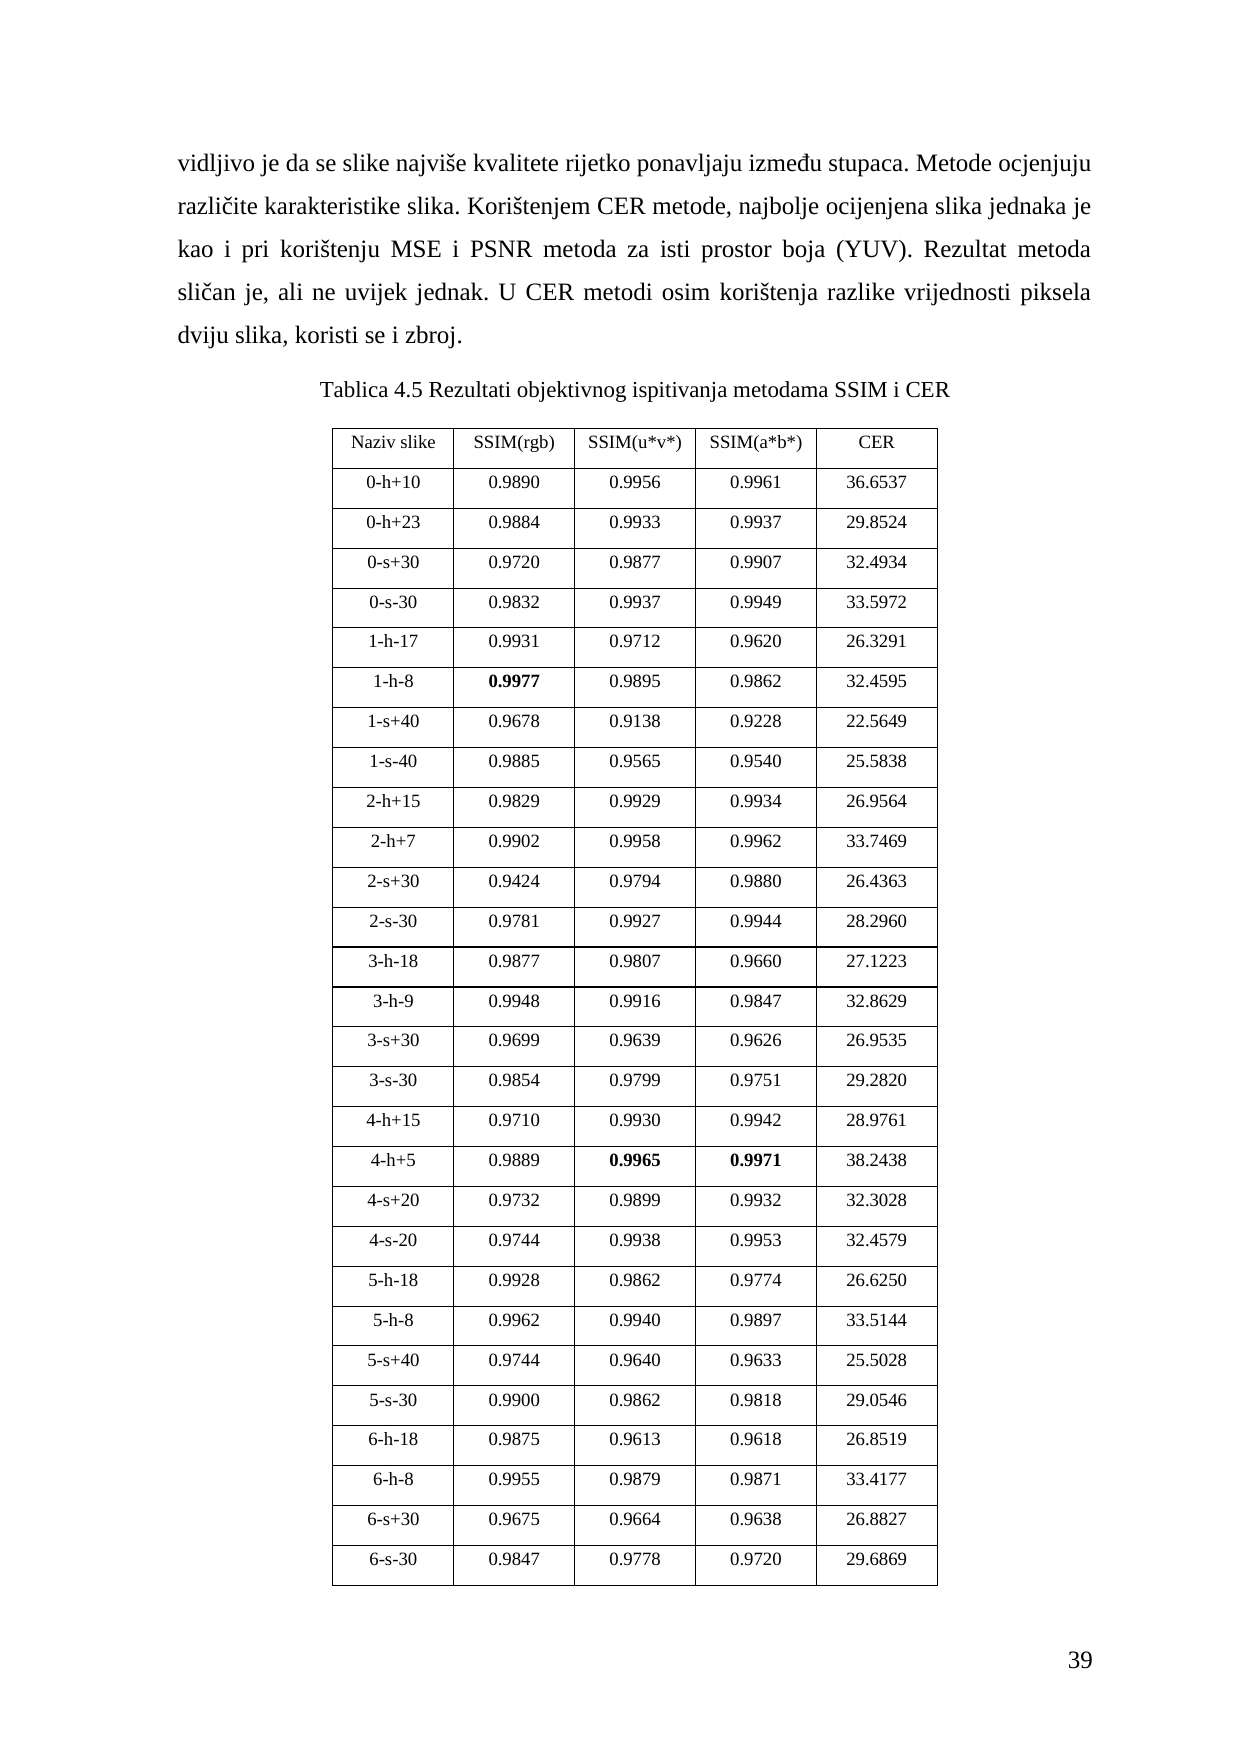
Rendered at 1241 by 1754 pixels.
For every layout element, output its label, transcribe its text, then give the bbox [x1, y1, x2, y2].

table_cell 0.9664 [575, 1506, 695, 1545]
table_cell 0.9862 [575, 1267, 695, 1306]
table_cell 0.9940 [575, 1307, 695, 1345]
table_cell 0.9949 [696, 589, 816, 627]
table_cell 0.9962 [696, 828, 816, 867]
table_cell 0.9675 [454, 1506, 574, 1545]
table_cell 0.9228 [696, 708, 816, 747]
table_cell 5-h-8 [333, 1307, 453, 1345]
table_cell 0.9948 [454, 988, 574, 1026]
table_header SSIM(u*v*) [575, 429, 695, 468]
table_cell 0.9626 [696, 1027, 816, 1066]
table_cell 0.9854 [454, 1067, 574, 1106]
table_cell 0.9640 [575, 1346, 695, 1385]
table_cell 29.6869 [817, 1546, 937, 1585]
table_cell 0.9916 [575, 988, 695, 1026]
table_cell 2-h+7 [333, 828, 453, 867]
table_cell 0-h+10 [333, 469, 453, 508]
table_cell 4-h+5 [333, 1147, 453, 1186]
table_cell 25.5838 [817, 748, 937, 787]
table_cell 0.9900 [454, 1386, 574, 1425]
table_cell 32.3028 [817, 1187, 937, 1226]
table_cell 26.8519 [817, 1426, 937, 1465]
table_cell 0.9907 [696, 549, 816, 587]
table_cell 0.9712 [575, 628, 695, 667]
table_cell 32.4579 [817, 1227, 937, 1266]
table_cell 0.9832 [454, 589, 574, 627]
table_cell 0.9781 [454, 908, 574, 946]
table_cell 0.9889 [454, 1147, 574, 1186]
table_cell 1-s+40 [333, 708, 453, 747]
table_cell 5-s-30 [333, 1386, 453, 1425]
table_header SSIM(a*b*) [696, 429, 816, 468]
table_cell 0.9931 [454, 628, 574, 667]
table_cell 3-s-30 [333, 1067, 453, 1106]
table_cell 0.9884 [454, 509, 574, 547]
table_cell 26.9564 [817, 788, 937, 827]
table_cell 0.9932 [696, 1187, 816, 1226]
table_cell 3-h-9 [333, 988, 453, 1026]
table_cell 0.9944 [696, 908, 816, 946]
table_cell 4-s-20 [333, 1227, 453, 1266]
table_cell 0.9540 [696, 748, 816, 787]
table_cell 0.9942 [696, 1107, 816, 1146]
table_cell 0.9871 [696, 1466, 816, 1505]
table_cell 0-s-30 [333, 589, 453, 627]
table_cell 0.9744 [454, 1227, 574, 1266]
table_cell 36.6537 [817, 469, 937, 508]
table_cell 27.1223 [817, 948, 937, 986]
table_cell 28.2960 [817, 908, 937, 946]
table_cell 5-s+40 [333, 1346, 453, 1385]
table_cell 0.9794 [575, 868, 695, 907]
table_cell 0.9862 [696, 668, 816, 707]
table_cell 0.9774 [696, 1267, 816, 1306]
table_cell 0.9890 [454, 469, 574, 508]
table_cell 0.9138 [575, 708, 695, 747]
table_cell 26.8827 [817, 1506, 937, 1545]
table_cell 2-s-30 [333, 908, 453, 946]
table_cell 0.9971 [696, 1147, 816, 1186]
table_cell 0.9895 [575, 668, 695, 707]
table_cell 32.4595 [817, 668, 937, 707]
table_cell 0.9710 [454, 1107, 574, 1146]
table_cell 0.9955 [454, 1466, 574, 1505]
table_cell 0.9751 [696, 1067, 816, 1106]
table_cell 25.5028 [817, 1346, 937, 1385]
table_cell 0.9678 [454, 708, 574, 747]
table_cell 6-s+30 [333, 1506, 453, 1545]
table_cell 0.9807 [575, 948, 695, 986]
table_cell 0.9958 [575, 828, 695, 867]
table_cell 0.9660 [696, 948, 816, 986]
table_cell 26.6250 [817, 1267, 937, 1306]
table_cell 33.7469 [817, 828, 937, 867]
table_cell 6-h-18 [333, 1426, 453, 1465]
table_cell 0.9847 [454, 1546, 574, 1585]
table_cell 0.9965 [575, 1147, 695, 1186]
table_cell 0.9928 [454, 1267, 574, 1306]
table_cell 0.9720 [454, 549, 574, 587]
table_cell 6-s-30 [333, 1546, 453, 1585]
table_cell 0.9929 [575, 788, 695, 827]
table_cell 0.9877 [575, 549, 695, 587]
table_cell 0.9977 [454, 668, 574, 707]
table_cell 6-h-8 [333, 1466, 453, 1505]
table_cell 0.9962 [454, 1307, 574, 1345]
table_cell 1-h-8 [333, 668, 453, 707]
table_cell 28.9761 [817, 1107, 937, 1146]
table_cell 0.9565 [575, 748, 695, 787]
table_cell 0.9933 [575, 509, 695, 547]
table_header Naziv slike [333, 429, 453, 468]
table_cell 5-h-18 [333, 1267, 453, 1306]
table_cell 29.0546 [817, 1386, 937, 1425]
table_cell 0.9956 [575, 469, 695, 508]
table_cell 26.3291 [817, 628, 937, 667]
table_cell 0.9934 [696, 788, 816, 827]
table_cell 0.9638 [696, 1506, 816, 1545]
table_cell 29.2820 [817, 1067, 937, 1106]
table_cell 0.9961 [696, 469, 816, 508]
table_cell 32.8629 [817, 988, 937, 1026]
table_cell 0.9937 [575, 589, 695, 627]
table_cell 0.9880 [696, 868, 816, 907]
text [177, 148, 1092, 349]
table_cell 0.9862 [575, 1386, 695, 1425]
table_cell 0.9847 [696, 988, 816, 1026]
table_cell 0.9899 [575, 1187, 695, 1226]
table_cell 4-s+20 [333, 1187, 453, 1226]
table_header CER [817, 429, 937, 468]
table_cell 3-h-18 [333, 948, 453, 986]
table_cell 0.9877 [454, 948, 574, 986]
table_cell 38.2438 [817, 1147, 937, 1186]
table_cell 32.4934 [817, 549, 937, 587]
table_cell 0.9424 [454, 868, 574, 907]
table_cell 0.9799 [575, 1067, 695, 1106]
table_cell 1-s-40 [333, 748, 453, 787]
table_cell 33.4177 [817, 1466, 937, 1505]
table_cell 0.9720 [696, 1546, 816, 1585]
table_cell 0.9639 [575, 1027, 695, 1066]
table_cell 0.9927 [575, 908, 695, 946]
table_cell 0.9620 [696, 628, 816, 667]
table_cell 0.9875 [454, 1426, 574, 1465]
table_cell 0.9885 [454, 748, 574, 787]
table_cell 0-h+23 [333, 509, 453, 547]
table_cell 0.9732 [454, 1187, 574, 1226]
table_cell 29.8524 [817, 509, 937, 547]
table_cell 0.9778 [575, 1546, 695, 1585]
table_cell 0.9699 [454, 1027, 574, 1066]
table_cell 0.9953 [696, 1227, 816, 1266]
table_cell 22.5649 [817, 708, 937, 747]
table_cell 0.9897 [696, 1307, 816, 1345]
table_cell 0.9613 [575, 1426, 695, 1465]
table_cell 0.9818 [696, 1386, 816, 1425]
table_cell 0.9930 [575, 1107, 695, 1146]
table_cell 4-h+15 [333, 1107, 453, 1146]
table_cell 2-h+15 [333, 788, 453, 827]
table_cell 0.9633 [696, 1346, 816, 1385]
table_cell 0.9744 [454, 1346, 574, 1385]
table_cell 3-s+30 [333, 1027, 453, 1066]
table_cell 0-s+30 [333, 549, 453, 587]
table_cell 0.9937 [696, 509, 816, 547]
table_cell 0.9879 [575, 1466, 695, 1505]
table_cell 0.9618 [696, 1426, 816, 1465]
table_cell 0.9938 [575, 1227, 695, 1266]
table_cell 26.4363 [817, 868, 937, 907]
table_cell 1-h-17 [333, 628, 453, 667]
table_cell 26.9535 [817, 1027, 937, 1066]
table_cell 0.9902 [454, 828, 574, 867]
table_cell 0.9829 [454, 788, 574, 827]
table_cell 33.5144 [817, 1307, 937, 1345]
table_header SSIM(rgb) [454, 429, 574, 468]
table_cell 33.5972 [817, 589, 937, 627]
table_cell 2-s+30 [333, 868, 453, 907]
